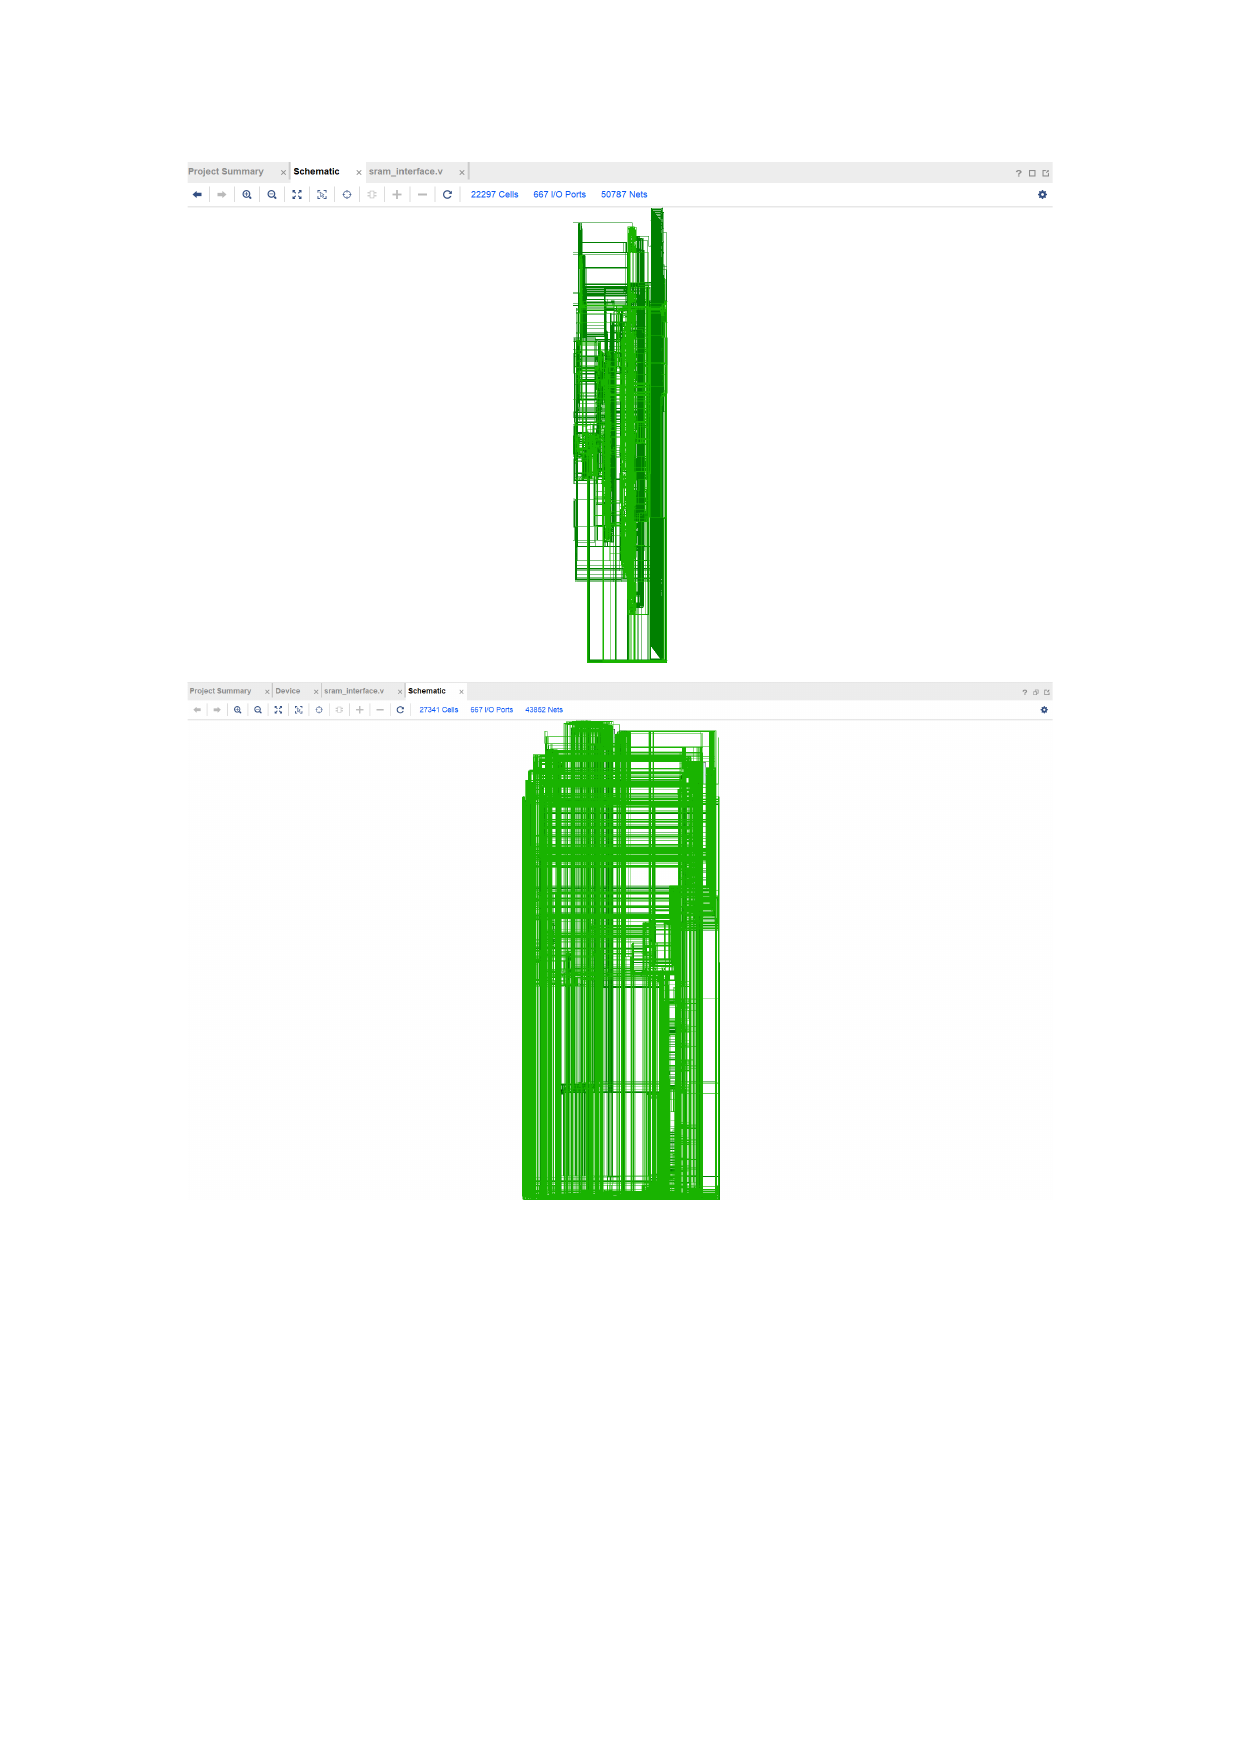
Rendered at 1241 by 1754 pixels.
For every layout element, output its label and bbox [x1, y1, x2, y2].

picture [187, 682, 1053, 1200]
picture [187, 162, 1053, 663]
